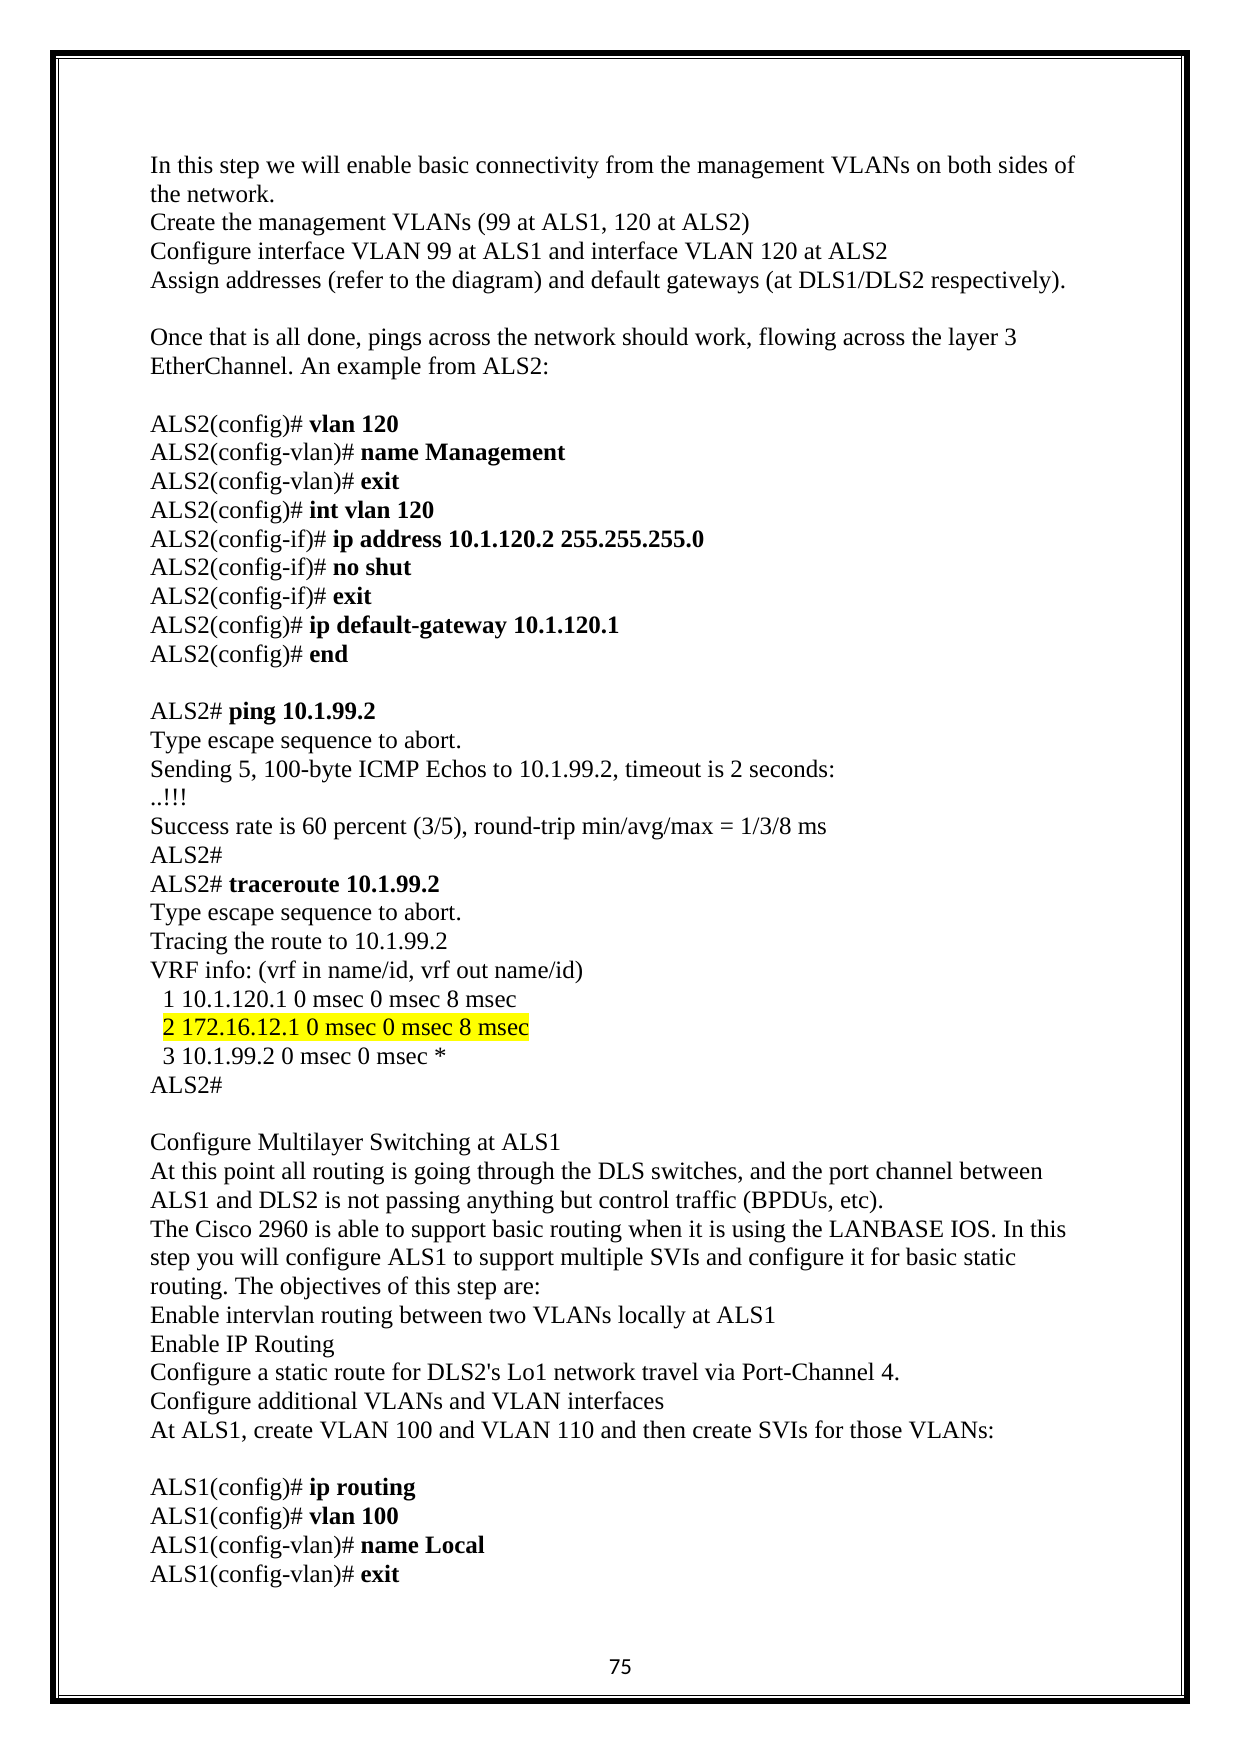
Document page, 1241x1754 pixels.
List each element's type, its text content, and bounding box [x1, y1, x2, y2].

text 1 10.1.120.1 0 msec 0 msec 8 msec [150, 984, 1090, 1012]
text At this point all routing is going through the DLS switches, and the port channel between ALS1 and DLS2 is not passing anything but control traffic (BPDUs, etc). [150, 1156, 1090, 1214]
text ALS2(config-if)# exit [150, 581, 1090, 610]
text ALS1(config-vlan)# name Local [150, 1530, 1090, 1559]
text 2 172.16.12.1 0 msec 0 msec 8 msec [150, 1012, 1090, 1041]
text Once that is all done, pings across the network should work, flowing across the layer 3 EtherChannel. An example from ALS2: [150, 322, 1090, 380]
text Sending 5, 100-byte ICMP Echos to 10.1.99.2, timeout is 2 seconds: [150, 754, 1090, 782]
text ALS1(config-vlan)# exit [150, 1559, 1090, 1587]
text ALS2(config)# int vlan 120 [150, 495, 1090, 524]
text ALS2# ping 10.1.99.2 [150, 696, 1090, 725]
text Tracing the route to 10.1.99.2 [150, 926, 1090, 955]
text ALS2(config-if)# ip address 10.1.120.2 255.255.255.0 [150, 524, 1090, 552]
text The Cisco 2960 is able to support basic routing when it is using the LANBASE IOS. In this step you will configure ALS1 to support multiple SVIs and configure it for basic static routing. The objectives of this step are: [150, 1214, 1090, 1300]
text Assign addresses (refer to the diagram) and default gateways (at DLS1/DLS2 respectively). [150, 265, 1090, 294]
text Success rate is 60 percent (3/5), round-trip min/avg/max = 1/3/8 ms [150, 811, 1090, 840]
text Type escape sequence to abort. [150, 897, 1090, 926]
text ALS1(config)# ip routing [150, 1472, 1090, 1501]
text VRF info: (vrf in name/id, vrf out name/id) [150, 955, 1090, 984]
text ALS2(config-vlan)# name Management [150, 437, 1090, 466]
text Type escape sequence to abort. [150, 725, 1090, 754]
text ALS1(config)# vlan 100 [150, 1501, 1090, 1530]
text Enable intervlan routing between two VLANs locally at ALS1 [150, 1300, 1090, 1329]
text 3 10.1.99.2 0 msec 0 msec * [150, 1041, 1090, 1070]
text In this step we will enable basic connectivity from the management VLANs on both sides of the network. [150, 150, 1090, 207]
text Enable IP Routing [150, 1329, 1090, 1357]
text ALS2# traceroute 10.1.99.2 [150, 869, 1090, 897]
text ALS2(config-vlan)# exit [150, 466, 1090, 495]
text ALS2# [150, 840, 1090, 869]
text ALS2(config)# vlan 120 [150, 409, 1090, 437]
text ..!!! [150, 782, 1090, 811]
text ALS2(config)# end [150, 639, 1090, 667]
text Create the management VLANs (99 at ALS1, 120 at ALS2) [150, 207, 1090, 236]
text Configure interface VLAN 99 at ALS1 and interface VLAN 120 at ALS2 [150, 236, 1090, 265]
text ALS2(config-if)# no shut [150, 552, 1090, 581]
text ALS2# [150, 1070, 1090, 1099]
text Configure additional VLANs and VLAN interfaces [150, 1386, 1090, 1415]
text Configure Multilayer Switching at ALS1 [150, 1127, 1090, 1156]
text Configure a static route for DLS2's Lo1 network travel via Port-Channel 4. [150, 1357, 1090, 1386]
text ALS2(config)# ip default-gateway 10.1.120.1 [150, 610, 1090, 639]
text At ALS1, create VLAN 100 and VLAN 110 and then create SVIs for those VLANs: [150, 1415, 1090, 1444]
